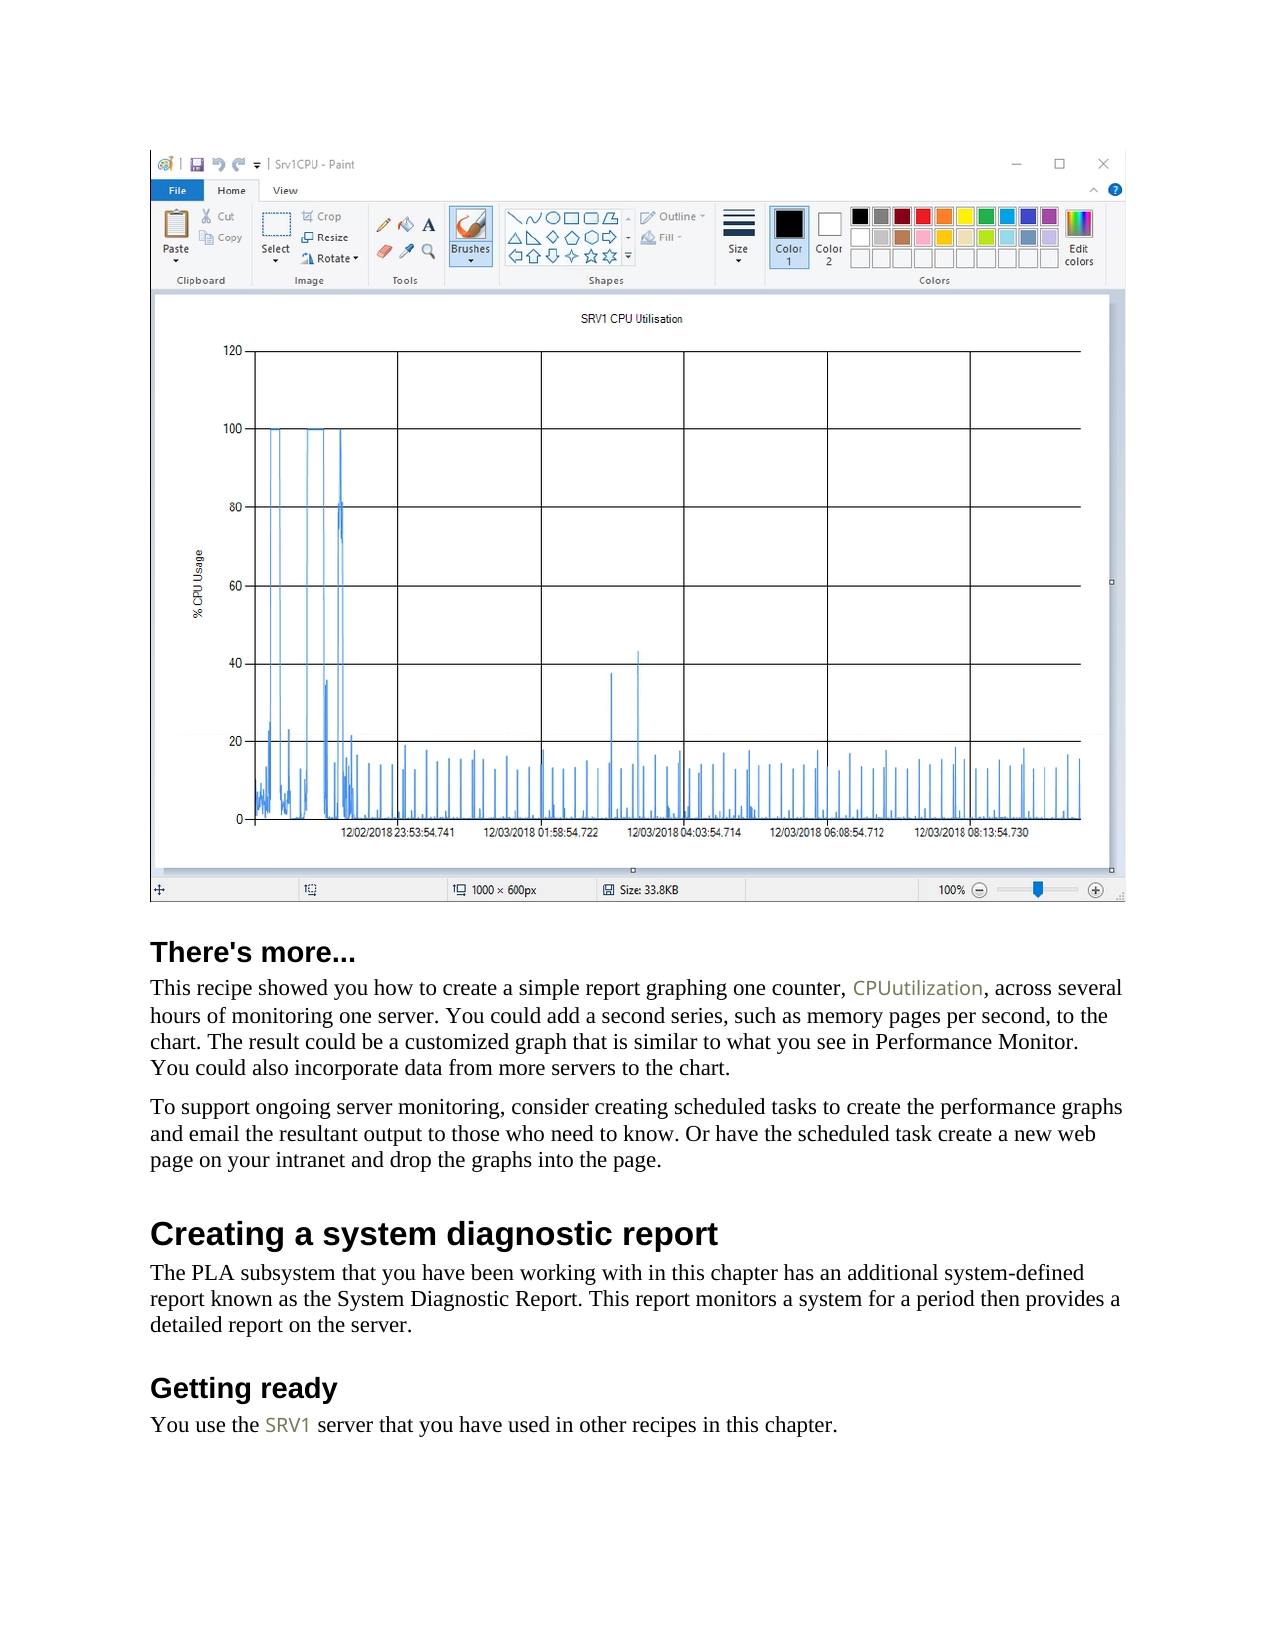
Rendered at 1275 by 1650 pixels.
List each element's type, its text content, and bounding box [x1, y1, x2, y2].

subtitle Getting ready [150, 1371, 1125, 1404]
subtitle Creating a system diagnostic report [150, 1214, 1125, 1252]
text This recipe showed you how to create a simple report graphing one counter, CPUutilization, across several hours of monitoring one server. You could add a second series, such as memory pages per second, to the chart. The result could be a customized graph that is similar to what you see in Performance Monitor. You could also incorporate data from more servers to the chart. [150, 974, 1125, 1081]
text To support ongoing server monitoring, consider creating scheduled tasks to create the performance graphs and email the resultant output to those who need to know. Or have the scheduled task create a new web page on your intranet and drop the graphs into the page. [150, 1093, 1125, 1172]
picture [150, 150, 1125, 902]
text The PLA subsystem that you have been working with in this chapter has an additional system-defined report known as the System Diagnostic Report. This report monitors a system for a period then provides a detailed report on the server. [150, 1259, 1125, 1338]
text You use the SRV1 server that you have used in other recipes in this chapter. [150, 1411, 1125, 1438]
subtitle There's more... [150, 935, 1125, 968]
